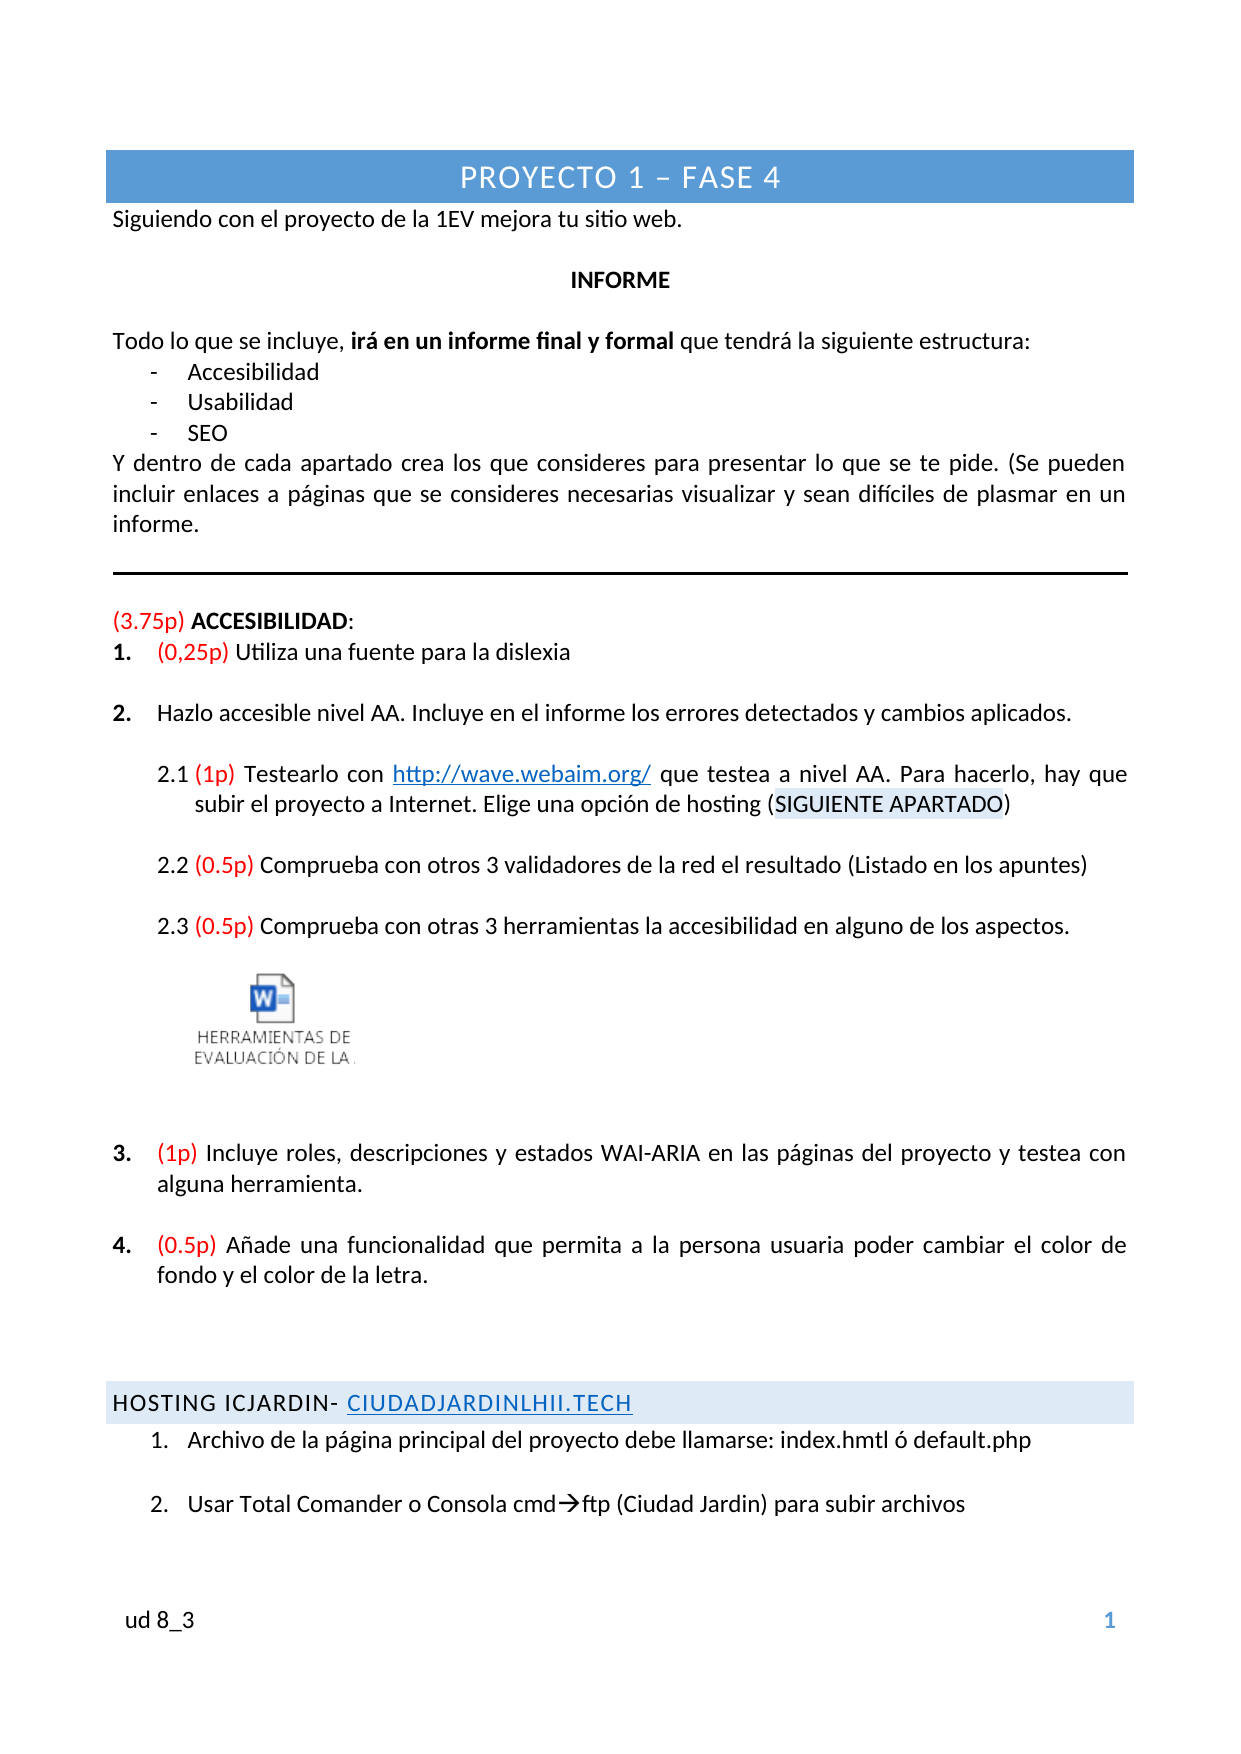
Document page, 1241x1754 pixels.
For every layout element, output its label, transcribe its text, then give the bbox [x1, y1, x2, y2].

list SEO [150, 417, 1128, 447]
subtitle hosting ICJARDIN- ciudadjardinlhii.tech [113, 1388, 1128, 1418]
list Archivo de la página principal del proyecto debe llamarse: index.hmtl ó default.php [150, 1424, 1128, 1455]
list Hazlo accesible nivel AA. Incluye en el informe los errores detectados y cambios aplicados. [112, 697, 1128, 727]
text (3.75p) ACCESIBILIDAD: [112, 605, 1128, 636]
list (0.5p) Comprueba con otras 3 herramientas la accesibilidad en alguno de los aspectos. [157, 910, 1128, 941]
list Usabilidad [150, 386, 1128, 417]
list (0.5p) Comprueba con otros 3 validadores de la red el resultado (Listado en los apuntes) [157, 849, 1128, 880]
text Siguiendo con el proyecto de la 1EV mejora tu sitio web. [112, 203, 1128, 234]
text INFORME [112, 264, 1128, 295]
text Todo lo que se incluye, irá en un informe final y formal que tendrá la siguiente estructura: [112, 325, 1128, 356]
list (0,25p) Utiliza una fuente para la dislexia [112, 636, 1128, 666]
list (1p) Testearlo con http://wave.webaim.org/ que testea a nivel AA. Para hacerlo, hay que subir el proyecto a Internet. Elige una opción de hosting (SIGUIENTE APARTADO) [157, 758, 1128, 819]
list (0.5p) Añade una funcionalidad que permita a la persona usuaria poder cambiar el color de fondo y el color de la letra. [112, 1229, 1128, 1290]
list (1p) Incluye roles, descripciones y estados WAI-ARIA en las páginas del proyecto y testea con alguna herramienta. [112, 1137, 1128, 1198]
list Usar Total Comander o Consola cmdftp (Ciudad Jardin) para subir archivos [150, 1488, 1128, 1518]
text Y dentro de cada apartado crea los que consideres para presentar lo que se te pide. (Se pueden incluir enlaces a páginas que se consideres necesarias visualizar y sean difíciles de plasmar en un informe. [112, 447, 1128, 539]
subtitle PROYECTO 1 – FASE 4 [113, 156, 1128, 197]
list Accesibilidad [150, 356, 1128, 386]
